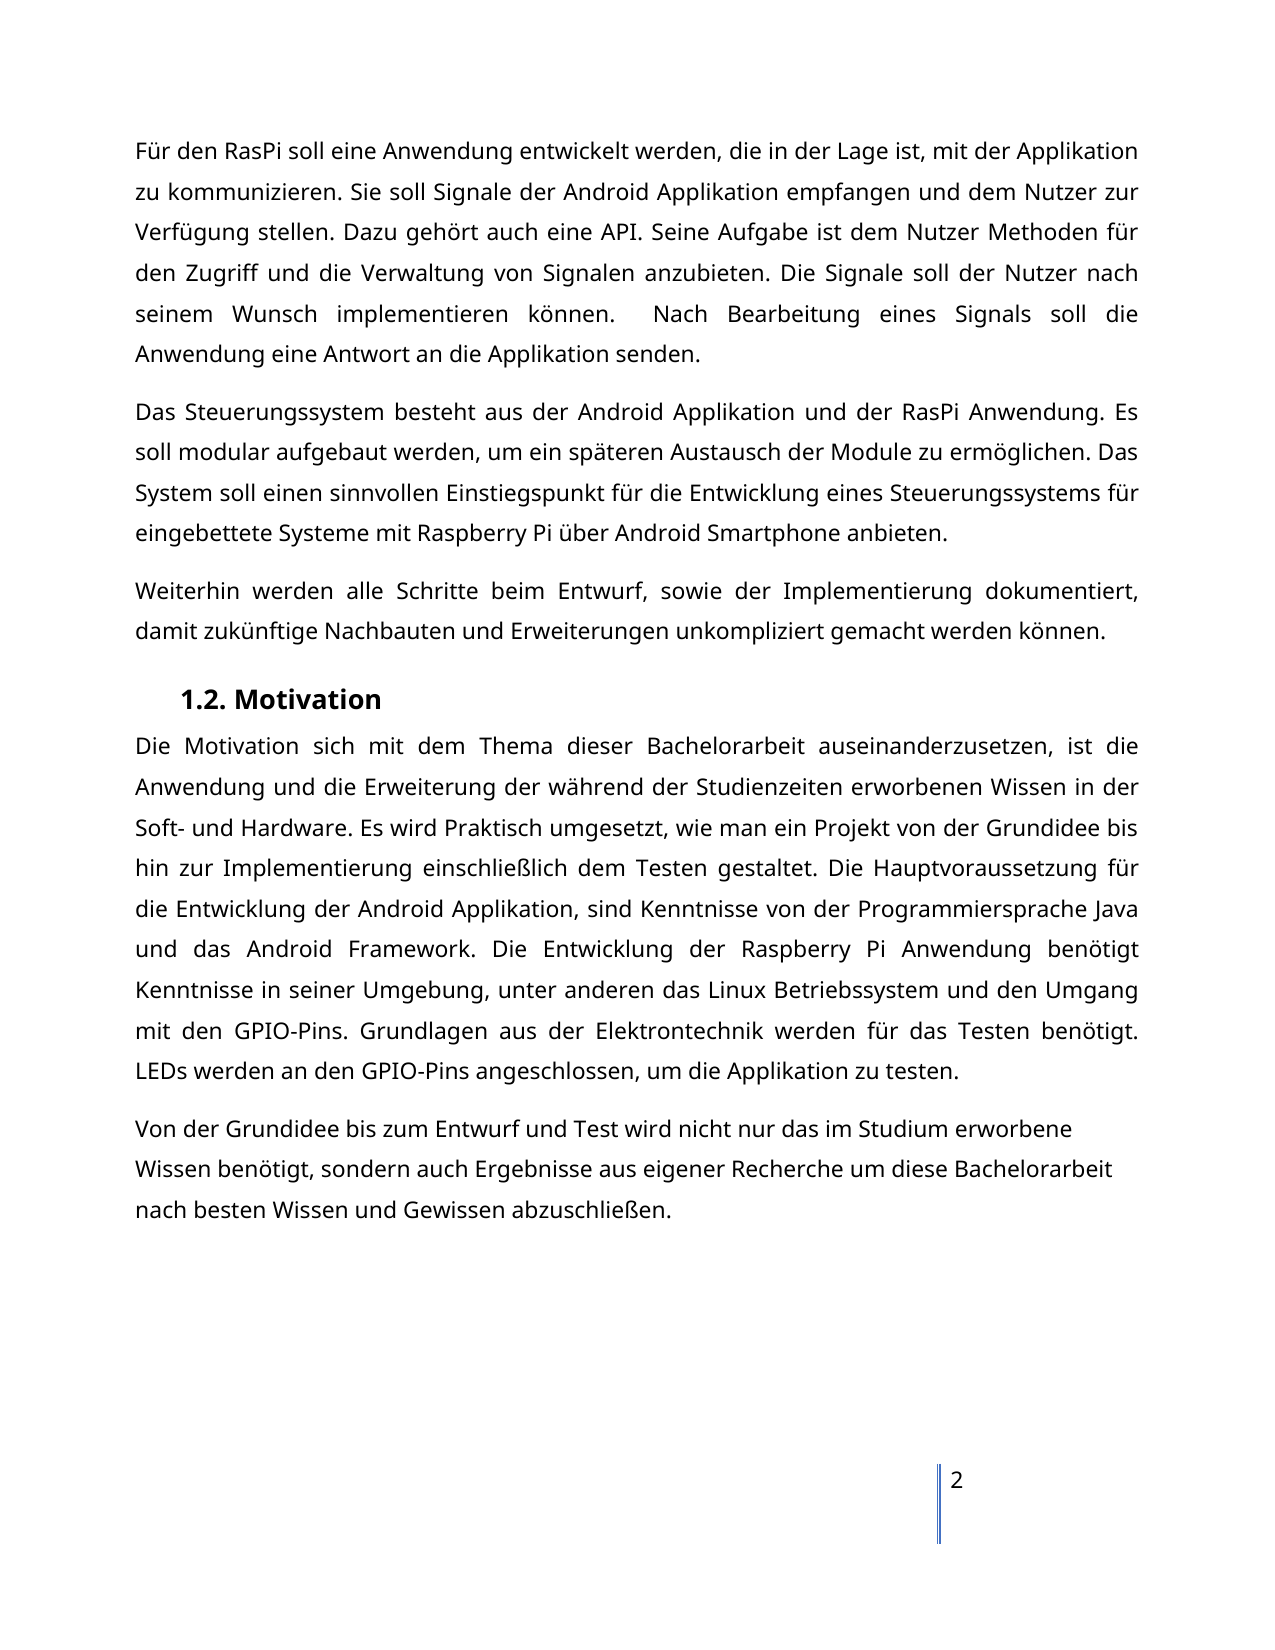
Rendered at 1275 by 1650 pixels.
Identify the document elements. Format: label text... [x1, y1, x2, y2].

text Für den RasPi soll eine Anwendung entwickelt werden, die in der Lage ist, mit der Applikation zu kommunizieren. Sie soll Signale der Android Applikation empfangen und dem Nutzer zur Verfügung stellen. Dazu gehört auch eine API. Seine Aufgabe ist dem Nutzer Methoden für den Zugriff und die Verwaltung von Signalen anzubieten. Die Signale soll der Nutzer nach seinem Wunsch implementieren können. Nach Bearbeitung eines Signals soll die Anwendung eine Antwort an die Applikation senden. [135, 135, 1140, 369]
text Die Motivation sich mit dem Thema dieser Bachelorarbeit auseinanderzusetzen, ist die Anwendung und die Erweiterung der während der Studienzeiten erworbenen Wissen in der Soft- und Hardware. Es wird Praktisch umgesetzt, wie man ein Projekt von der Grundidee bis hin zur Implementierung einschließlich dem Testen gestaltet. Die Hauptvoraussetzung für die Entwicklung der Android Applikation, sind Kenntnisse von der Programmiersprache Java und das Android Framework. Die Entwicklung der Raspberry Pi Anwendung benötigt Kenntnisse in seiner Umgebung, unter anderen das Linux Betriebssystem und den Umgang mit den GPIO-Pins. Grundlagen aus der Elektrontechnik werden für das Testen benötigt. LEDs werden an den GPIO-Pins angeschlossen, um die Applikation zu testen. [135, 730, 1140, 1086]
text Von der Grundidee bis zum Entwurf und Test wird nicht nur das im Studium erworbene Wissen benötigt, sondern auch Ergebnisse aus eigener Recherche um diese Bachelorarbeit nach besten Wissen und Gewissen abzuschließen. [135, 1112, 1140, 1225]
text Das Steuerungssystem besteht aus der Android Applikation und der RasPi Anwendung. Es soll modular aufgebaut werden, um ein späteren Austausch der Module zu ermöglichen. Das System soll einen sinnvollen Einstiegspunkt für die Entwicklung eines Steuerungssystems für eingebettete Systeme mit Raspberry Pi über Android Smartphone anbieten. [135, 395, 1140, 548]
subtitle Motivation [180, 681, 1140, 718]
text Weiterhin werden alle Schritte beim Entwurf, sowie der Implementierung dokumentiert, damit zukünftige Nachbauten und Erweiterungen unkompliziert gemacht werden können. [135, 574, 1140, 646]
